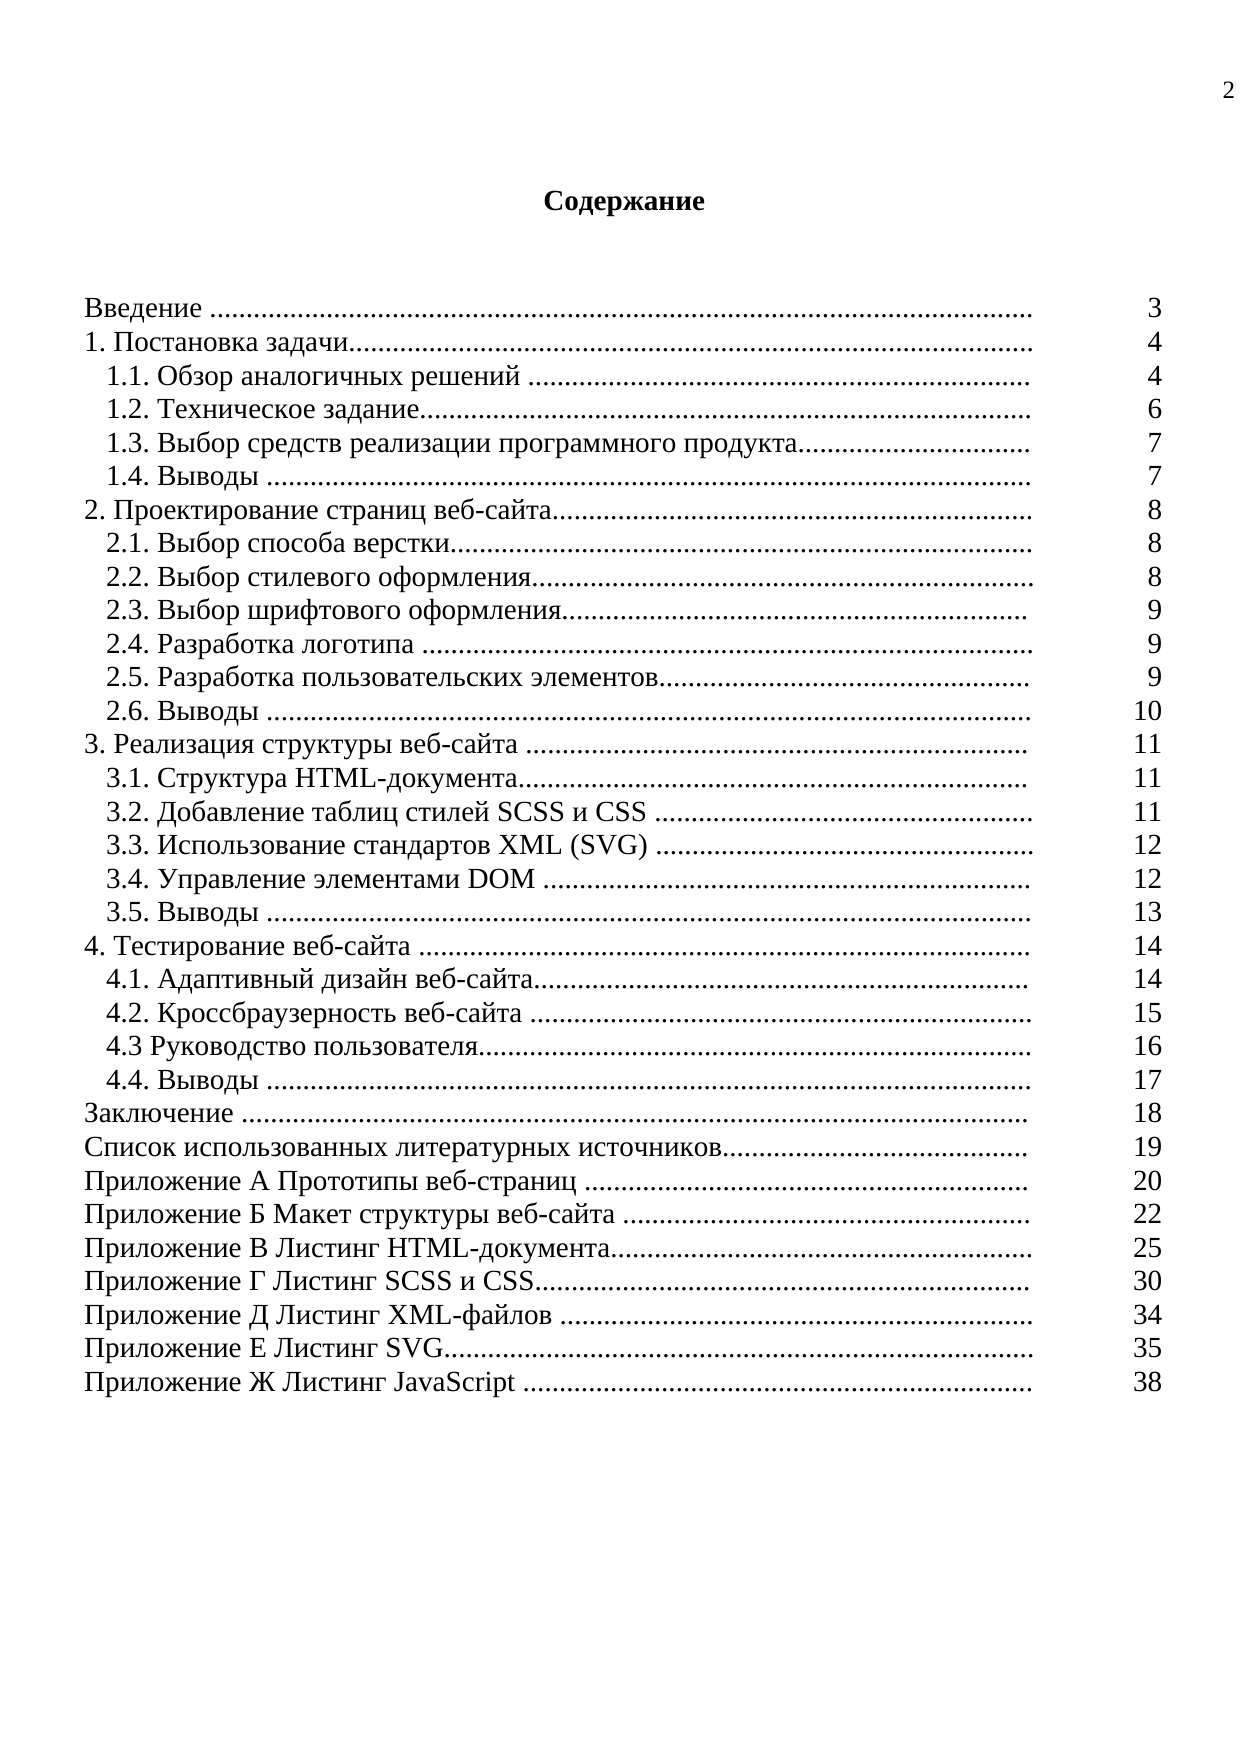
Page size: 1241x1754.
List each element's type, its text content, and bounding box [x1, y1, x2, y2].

table_cell 8 [1110, 559, 1232, 592]
table_cell 3.1. Структура HTML-документа...................................................................... [14, 760, 1110, 794]
table_cell 13 [1110, 894, 1232, 928]
table_cell 6 [1110, 391, 1232, 425]
text Содержание [73, 183, 1175, 217]
table_cell 8 [1110, 492, 1232, 525]
table_cell 11 [1110, 760, 1232, 794]
table_cell 9 [1110, 593, 1232, 626]
table_cell 10 [1110, 693, 1232, 727]
table_cell 3. Реализация структуры веб-сайта ..................................................................... [14, 727, 1110, 760]
table_cell 25 [1110, 1230, 1232, 1263]
table_cell Приложение Б Макет структуры веб-сайта ........................................................ [14, 1196, 1110, 1230]
table_cell 1.1. Обзор аналогичных решений ..................................................................... [14, 358, 1110, 391]
table_cell Приложение Е Листинг SVG................................................................................. [14, 1330, 1110, 1364]
table_cell 4 [1110, 324, 1232, 358]
table_cell Приложение Ж Листинг JavaScript ...................................................................... [14, 1364, 1110, 1397]
table_cell 4.3 Руководство пользователя............................................................................ [14, 1029, 1110, 1062]
table_cell 12 [1110, 827, 1232, 861]
table_cell 4. Тестирование веб-сайта .................................................................................... [14, 928, 1110, 961]
table_header Введение ................................................................................................................. [14, 291, 1110, 324]
table_cell 22 [1110, 1196, 1232, 1230]
table_cell 3.5. Выводы ......................................................................................................... [14, 894, 1110, 928]
table_cell 15 [1110, 995, 1232, 1028]
table_cell 18 [1110, 1096, 1232, 1129]
table_cell Приложение А Прототипы веб-страниц ............................................................. [14, 1163, 1110, 1196]
table_cell Приложение В Листинг НТML-документа.......................................................... [14, 1230, 1110, 1263]
table_cell 3.4. Управление элементами DOM ................................................................... [14, 861, 1110, 894]
table_cell Список использованных литературных источников.......................................... [14, 1129, 1110, 1163]
table_cell 1.4. Выводы ......................................................................................................... [14, 458, 1110, 492]
table_cell 2.4. Разработка логотипа .................................................................................... [14, 626, 1110, 659]
table_cell 19 [1110, 1129, 1232, 1163]
table_cell 2. Проектирование страниц веб-сайта.................................................................. [14, 492, 1110, 525]
table_cell 2.1. Выбор способа верстки................................................................................ [14, 525, 1110, 559]
table_cell 30 [1110, 1263, 1232, 1297]
table_cell 3.3. Использование стандартов XML (SVG) .................................................... [14, 827, 1110, 861]
table_cell 2.6. Выводы ......................................................................................................... [14, 693, 1110, 727]
table_cell 2.3. Выбор шрифтового оформления................................................................ [14, 593, 1110, 626]
table_cell 3.2. Добавление таблиц стилей SCSS и CSS .................................................... [14, 794, 1110, 827]
table_cell 20 [1110, 1163, 1232, 1196]
table_cell 4.4. Выводы ......................................................................................................... [14, 1062, 1110, 1096]
table_cell Приложение Д Листинг XML-файлов ................................................................. [14, 1297, 1110, 1330]
table_cell 11 [1110, 727, 1232, 760]
table_cell 16 [1110, 1029, 1232, 1062]
table_cell 4.2. Кроссбраузерность веб-сайта ..................................................................... [14, 995, 1110, 1028]
table_cell 7 [1110, 458, 1232, 492]
table_cell Приложение Г Листинг SCSS и CSS.................................................................... [14, 1263, 1110, 1297]
table_cell 4 [1110, 358, 1232, 391]
table_cell 12 [1110, 861, 1232, 894]
table_cell 9 [1110, 660, 1232, 693]
table_cell 2.2. Выбор стилевого оформления..................................................................... [14, 559, 1110, 592]
table_cell 14 [1110, 928, 1232, 961]
table_cell 8 [1110, 525, 1232, 559]
table_cell 35 [1110, 1330, 1232, 1364]
table_cell Заключение ............................................................................................................ [14, 1096, 1110, 1129]
table_cell 14 [1110, 961, 1232, 995]
table_cell 1. Постановка задачи.............................................................................................. [14, 324, 1110, 358]
table_cell 2.5. Разработка пользовательских элементов................................................... [14, 660, 1110, 693]
table_cell 34 [1110, 1297, 1232, 1330]
table_cell 4.1. Адаптивный дизайн веб-сайта.................................................................... [14, 961, 1110, 995]
table_cell 38 [1110, 1364, 1232, 1397]
table_cell 1.2. Техническое задание.................................................................................... [14, 391, 1110, 425]
table_cell 7 [1110, 425, 1232, 458]
table_cell 17 [1110, 1062, 1232, 1096]
table_cell 11 [1110, 794, 1232, 827]
table_cell 9 [1110, 626, 1232, 659]
table_header 3 [1110, 291, 1232, 324]
table_cell 1.3. Выбор средств реализации программного продукта................................ [14, 425, 1110, 458]
